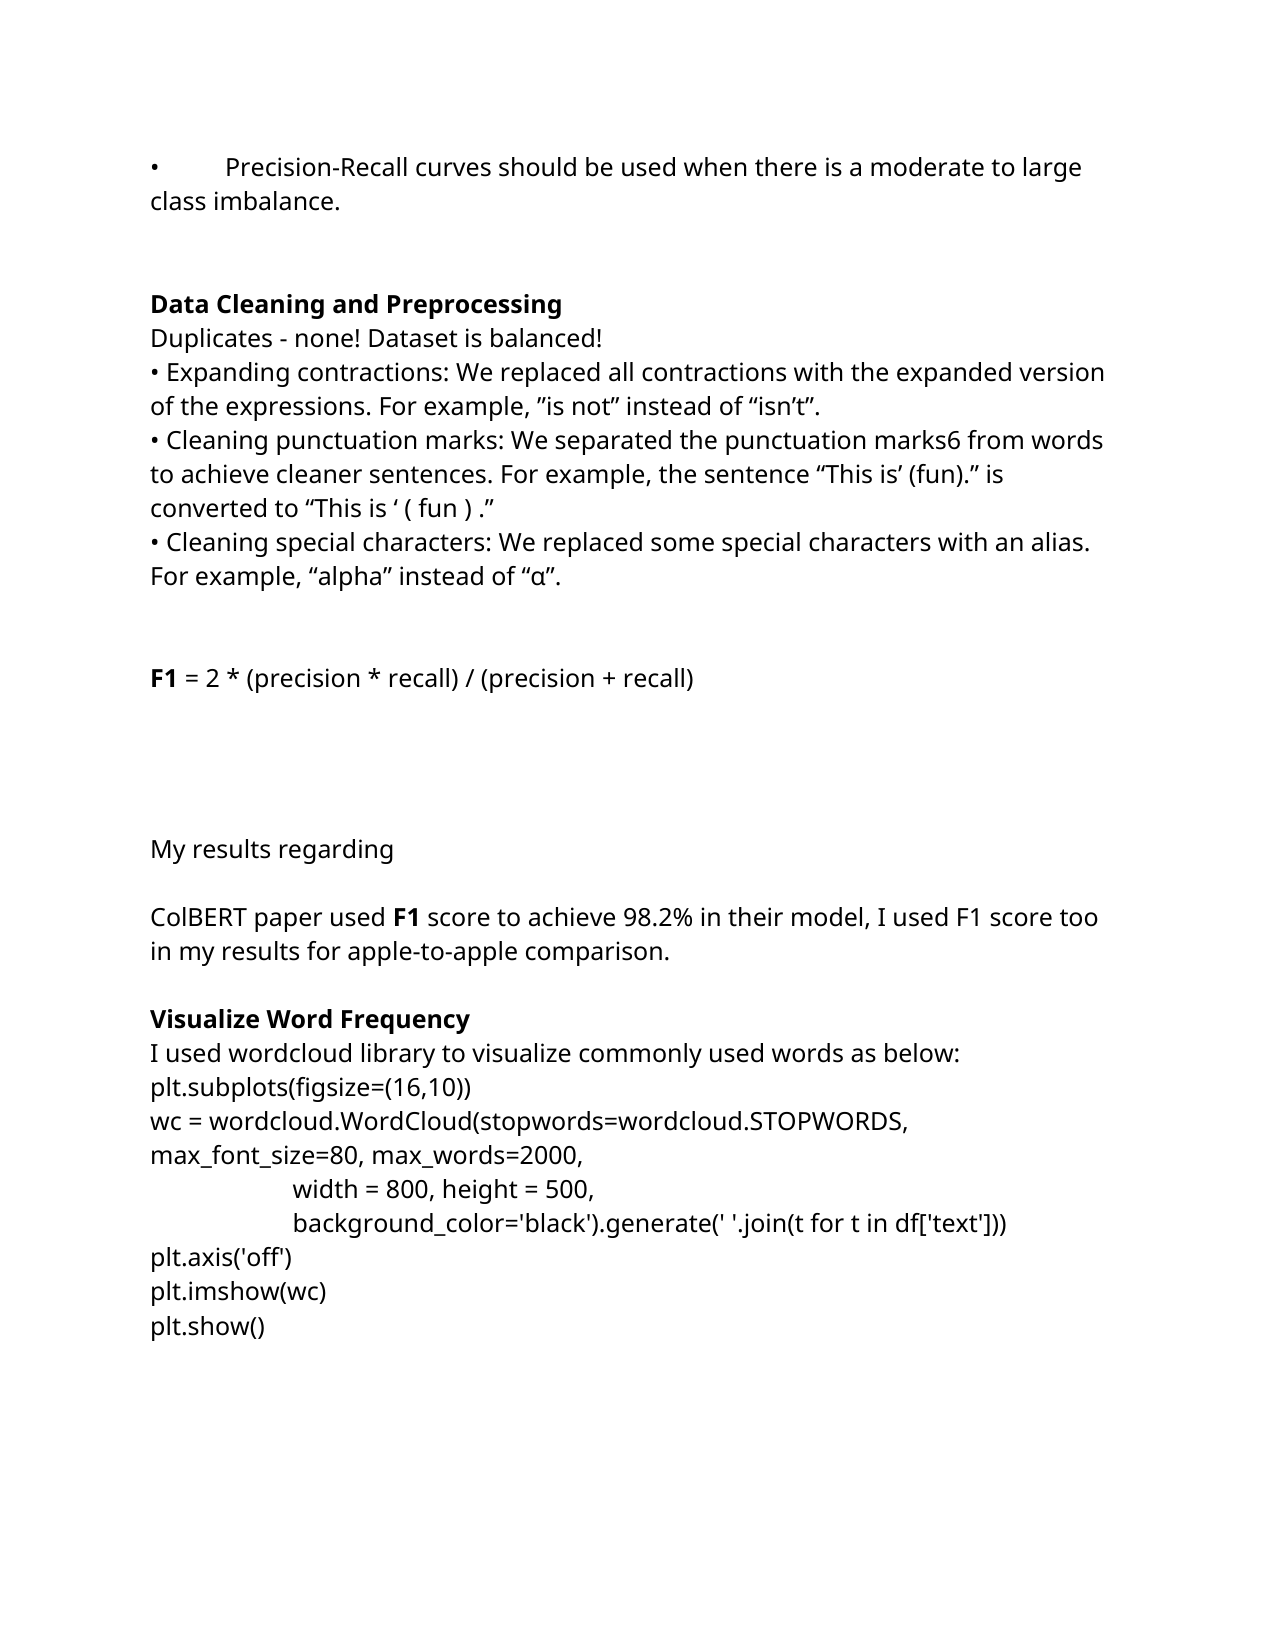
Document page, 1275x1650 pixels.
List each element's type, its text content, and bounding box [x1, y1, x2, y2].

text plt.subplots(figsize=(16,10)) [150, 1070, 1125, 1104]
text width = 800, height = 500, [150, 1172, 1125, 1206]
text plt.imshow(wc) [150, 1274, 1125, 1308]
text • Expanding contractions: We replaced all contractions with the expanded version of the expressions. For example, ”is not” instead of “isn’t”. [150, 354, 1125, 422]
text background_color='black').generate(' '.join(t for t in df['text'])) [150, 1206, 1125, 1240]
text Duplicates - none! Dataset is balanced! [150, 320, 1125, 354]
text ColBERT paper used F1 score to achieve 98.2% in their model, I used F1 score too in my results for apple-to-apple comparison. [150, 899, 1125, 967]
text I used wordcloud library to visualize commonly used words as below: [150, 1036, 1125, 1070]
text plt.show() [150, 1308, 1125, 1342]
text wc = wordcloud.WordCloud(stopwords=wordcloud.STOPWORDS, max_font_size=80, max_words=2000, [150, 1104, 1125, 1172]
text • Cleaning punctuation marks: We separated the punctuation marks6 from words to achieve cleaner sentences. For example, the sentence “This is’ (fun).” is converted to “This is ‘ ( fun ) .” [150, 422, 1125, 525]
text Visualize Word Frequency [150, 1002, 1125, 1036]
text F1 = 2 * (precision * recall) / (precision + recall) [150, 661, 1125, 695]
text • Cleaning special characters: We replaced some special characters with an alias. For example, “alpha” instead of “α”. [150, 525, 1125, 593]
text My results regarding [150, 831, 1125, 865]
text Data Cleaning and Preprocessing [150, 286, 1125, 320]
list Precision-Recall curves should be used when there is a moderate to large class imbalance. [150, 150, 1125, 218]
text plt.axis('off') [150, 1240, 1125, 1274]
